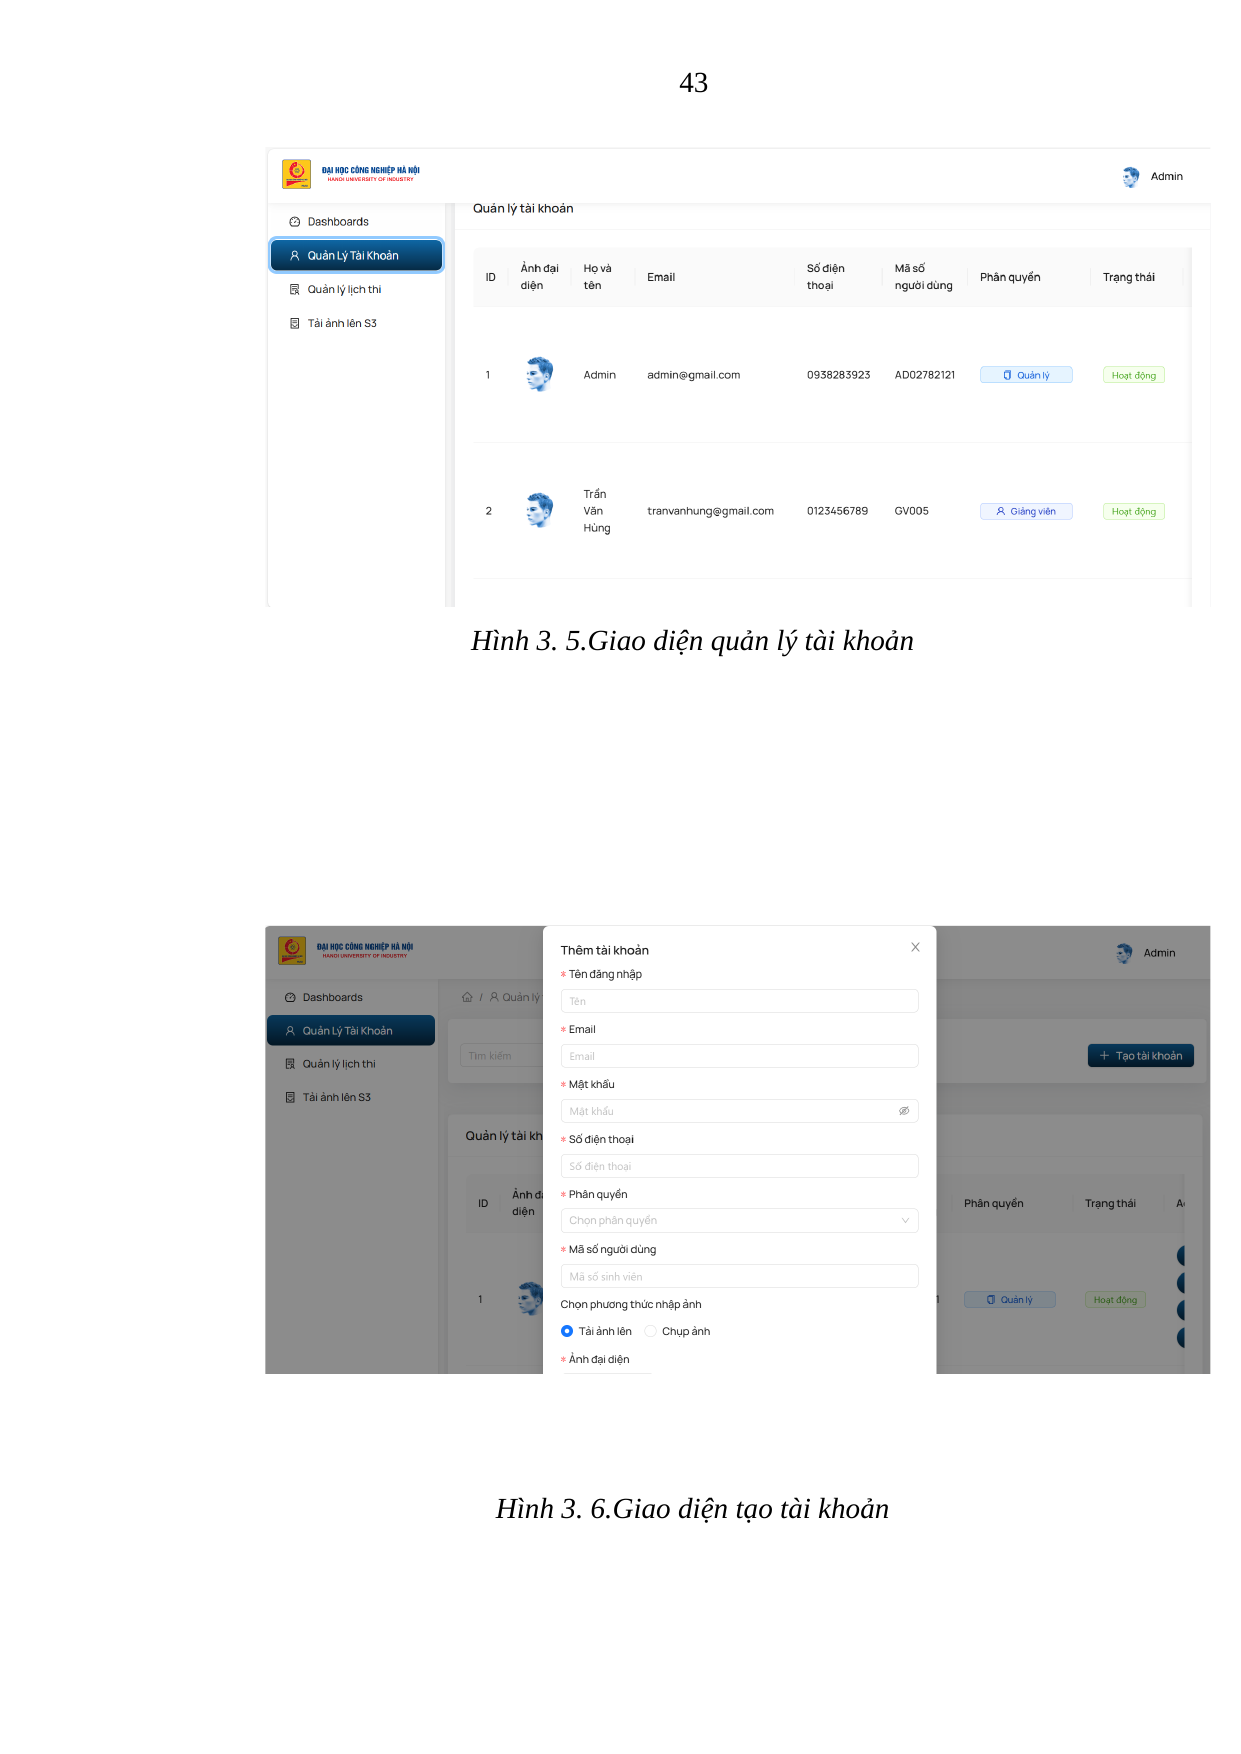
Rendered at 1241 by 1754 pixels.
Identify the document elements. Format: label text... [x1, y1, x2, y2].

picture [265, 925, 1211, 1374]
text Hình 3. 6.Giao diện tạo tài khoản [207, 1491, 1122, 1524]
picture [265, 147, 1211, 607]
text Hình 3. 5.Giao diện quản lý tài khoản [207, 623, 1122, 657]
